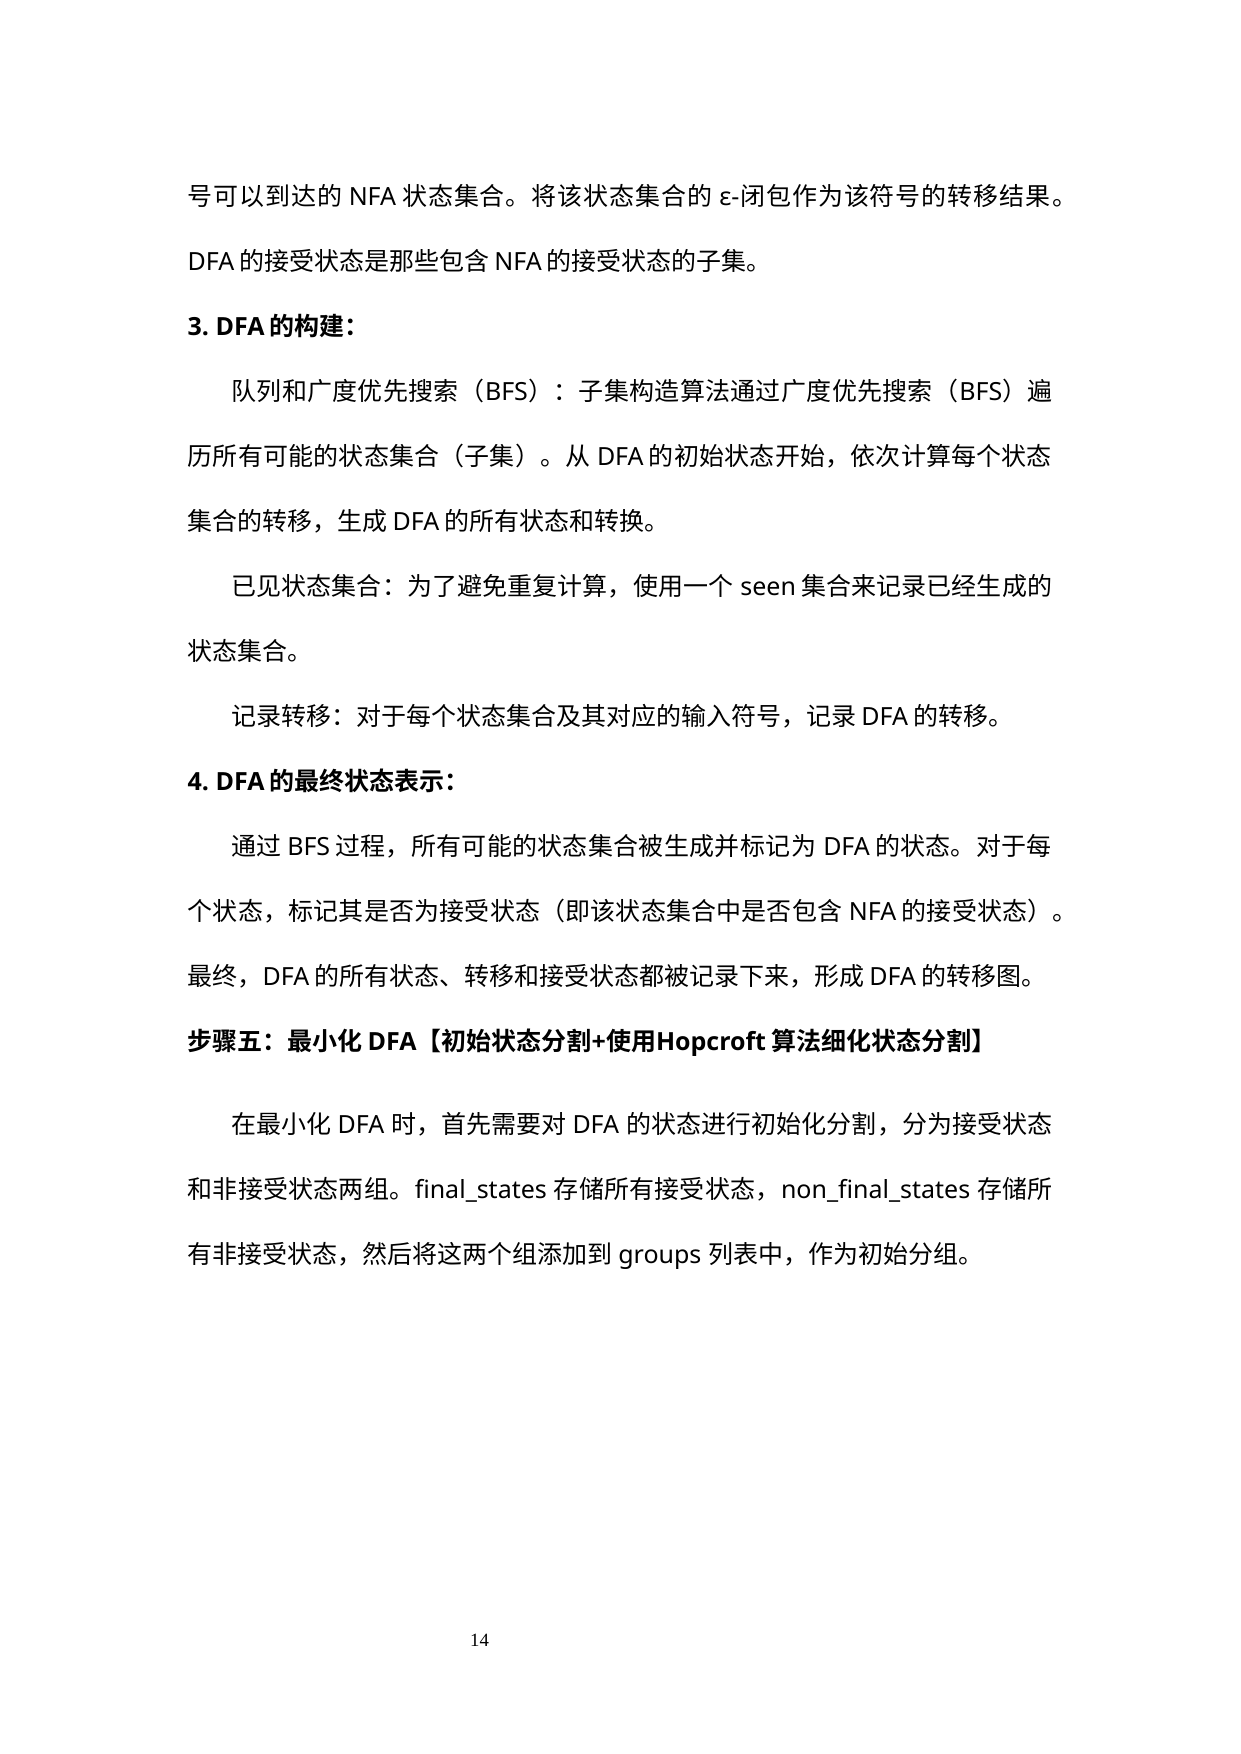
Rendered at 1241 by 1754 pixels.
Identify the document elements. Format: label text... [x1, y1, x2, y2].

text 队列和广度优先搜索（BFS）：子集构造算法通过广度优先搜索（BFS）遍历所有可能的状态集合（子集）。从DFA的初始状态开始，依次计算每个状态集合的转移，生成DFA的所有状态和转换。 [187, 357, 1053, 552]
text 4. DFA的最终状态表示： [187, 747, 1053, 812]
text 步骤五：最小化DFA【初始状态分割+使⽤Hopcroft算法细化状态分割】 [187, 1007, 1053, 1072]
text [187, 162, 1053, 292]
text 3. DFA的构建： [187, 292, 1053, 357]
text 已见状态集合：为了避免重复计算，使用一个seen集合来记录已经生成的状态集合。 [187, 552, 1053, 682]
text 在最小化 DFA 时，首先需要对 DFA 的状态进行初始化分割，分为接受状态和非接受状态两组。final_states 存储所有接受状态，non_final_states 存储所有非接受状态，然后将这两个组添加到 groups 列表中，作为初始分组。 [187, 1090, 1053, 1285]
text 记录转移：对于每个状态集合及其对应的输入符号，记录DFA的转移。 [187, 682, 1053, 747]
text 通过BFS过程，所有可能的状态集合被生成并标记为DFA的状态。对于每个状态，标记其是否为接受状态（即该状态集合中是否包含NFA的接受状态）。最终，DFA的所有状态、转移和接受状态都被记录下来，形成DFA的转移图。 [187, 812, 1053, 1007]
